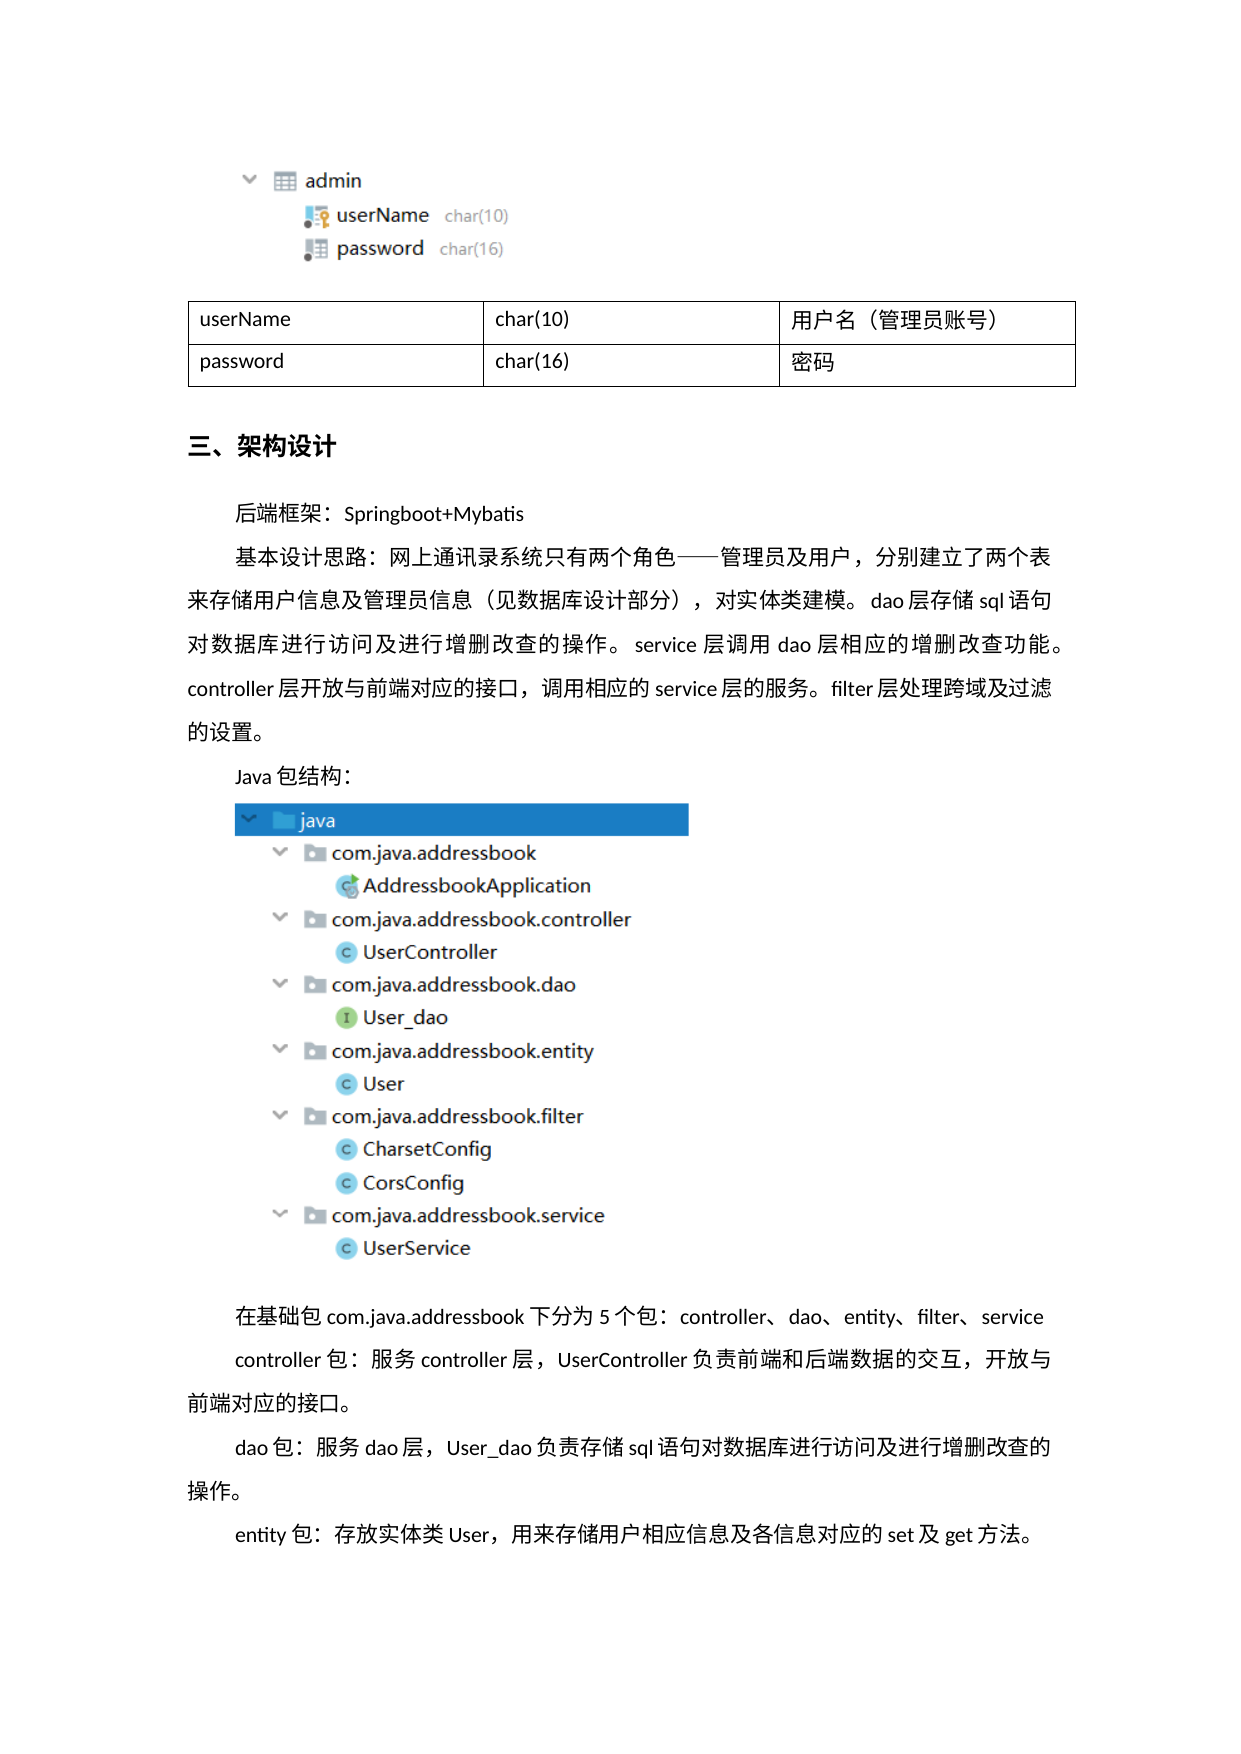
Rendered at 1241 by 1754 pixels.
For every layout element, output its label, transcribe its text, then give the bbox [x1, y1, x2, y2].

title 三、架构设计 [187, 412, 1053, 477]
text entity包：存放实体类User，用来存储用户相应信息及各信息对应的set及get方法。 [187, 1517, 1053, 1549]
text 后端框架：Springboot+Mybatis [187, 496, 1053, 528]
table_cell 密码 [780, 345, 1075, 386]
table_cell password [189, 345, 483, 386]
table_header 用户名（管理员账号） [780, 302, 1075, 343]
table_cell char(16) [484, 345, 779, 386]
text 在基础包com.java.addressbook下分为5个包：controller、dao、entity、filter、service [187, 1298, 1053, 1331]
text Java包结构： [187, 758, 1053, 791]
text controller包：服务controller层，UserController负责前端和后端数据的交互，开放与前端对应的接口。 [187, 1342, 1053, 1418]
text dao包：服务dao层，User_dao负责存储sql语句对数据库进行访问及进行增删改查的操作。 [187, 1429, 1053, 1506]
table_header char(10) [484, 302, 779, 343]
picture [234, 162, 585, 269]
picture [234, 801, 689, 1265]
table_header userName [189, 302, 483, 343]
text 基本设计思路：网上通讯录系统只有两个角色——管理员及用户，分别建立了两个表来存储用户信息及管理员信息（见数据库设计部分），对实体类建模。dao层存储sql语句对数据库进行访问及进行增删改查的操作。service层调用dao层相应的增删改查功能。controller层开放与前端对应的接口，调用相应的service层的服务。filter层处理跨域及过滤的设置。 [187, 539, 1053, 747]
